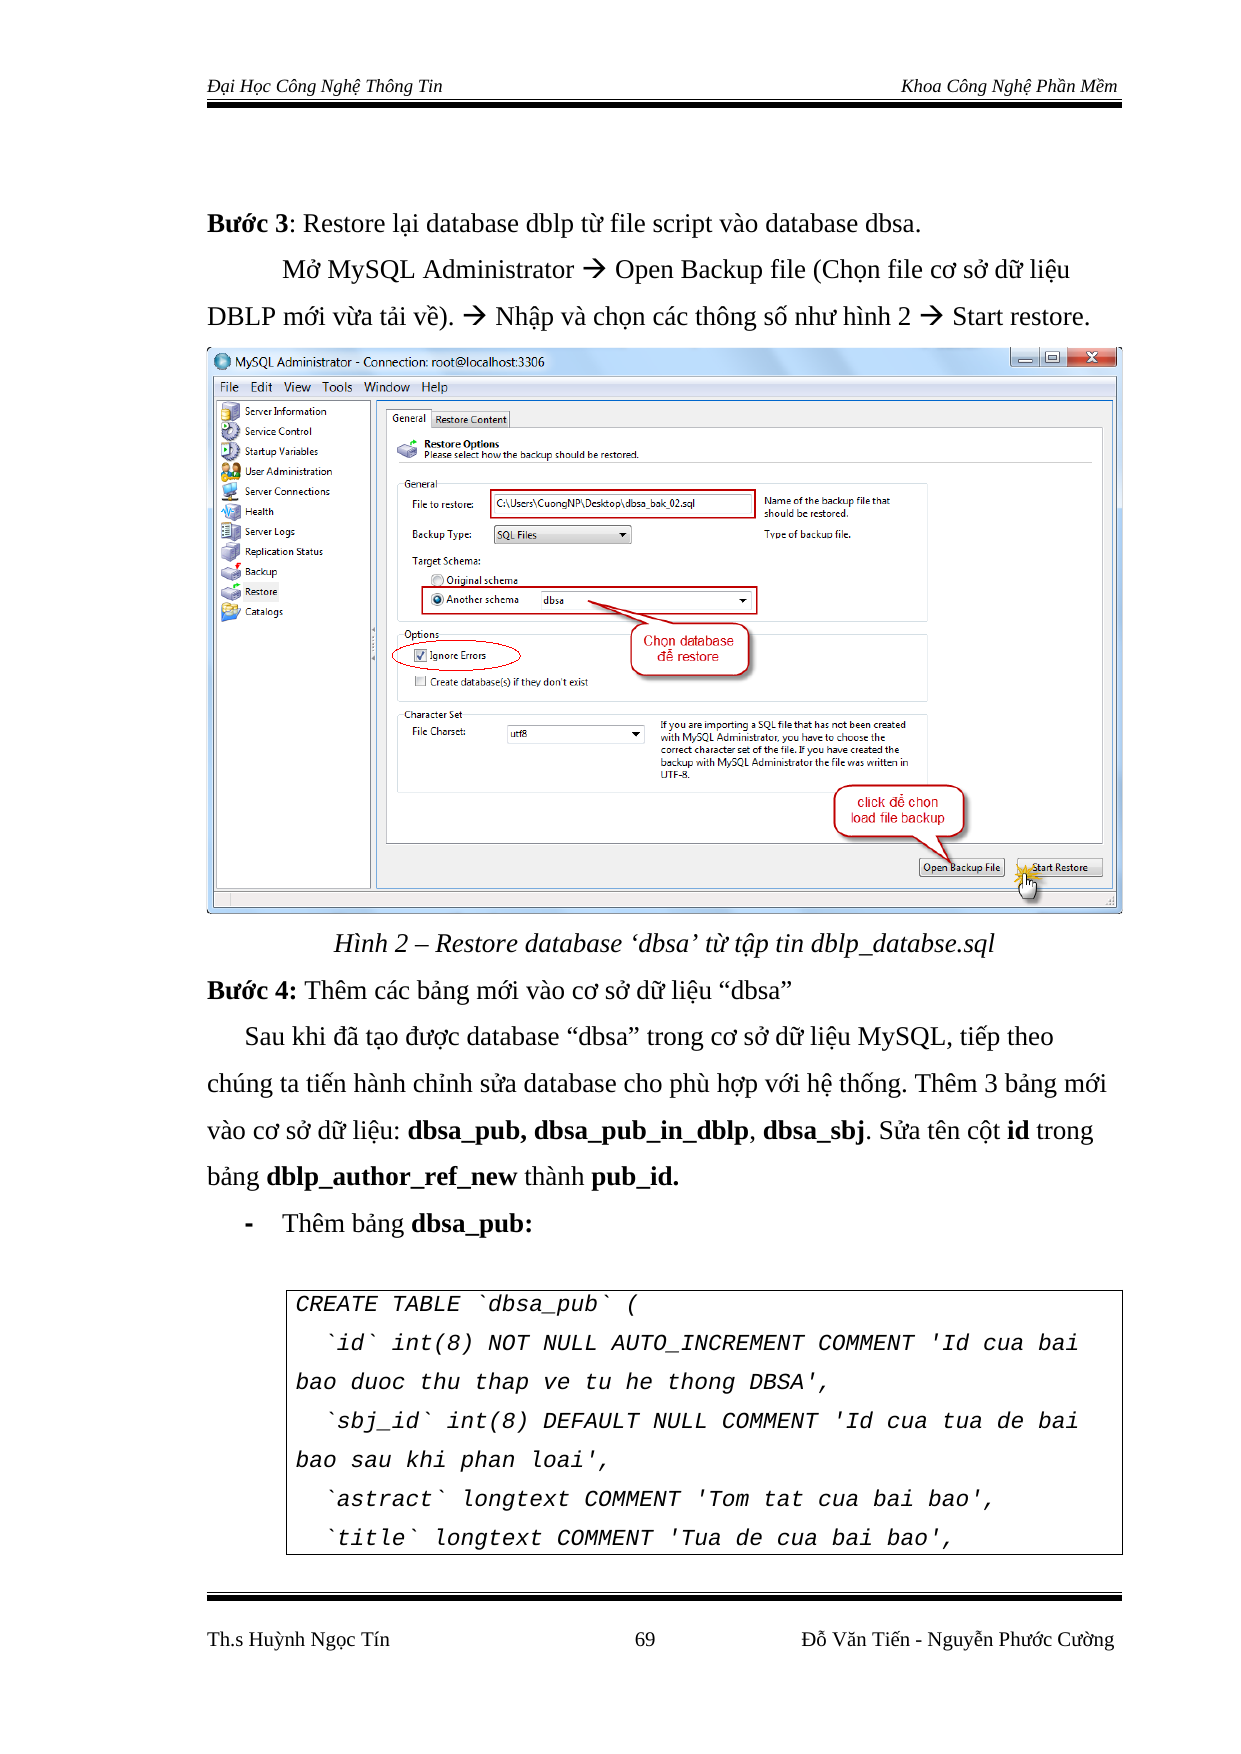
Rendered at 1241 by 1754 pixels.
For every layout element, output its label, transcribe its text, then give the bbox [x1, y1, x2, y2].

list `title` longtext COMMENT 'Tua de cua bai bao', [287, 1523, 1122, 1554]
list `id` int(8) NOT NULL AUTO_INCREMENT COMMENT 'Id cua bai bao duoc thu thap ve tu he thong DBSA', [287, 1328, 1122, 1396]
list `sbj_id` int(8) DEFAULT NULL COMMENT 'Id cua tua de bai bao sau khi phan loai', [287, 1406, 1122, 1474]
list Thêm bảng dbsa_pub: [244, 1207, 1122, 1238]
list `astract` longtext COMMENT 'Tom tat cua bai bao', [287, 1484, 1122, 1513]
text Bước 3: Restore lại database dblp từ file script vào database dbsa. [207, 207, 1122, 238]
text Sau khi đã tạo được database “dbsa” trong cơ sở dữ liệu MySQL, tiếp theo chúng ta tiến hành chỉnh sửa database cho phù hợp với hệ thống. Thêm 3 bảng mới vào cơ sở dữ liệu: dbsa_pub, dbsa_pub_in_dblp, dbsa_sbj. Sửa tên cột id trong bảng dblp_author_ref_new thành pub_id. [207, 1020, 1122, 1192]
list CREATE TABLE `dbsa_pub` ( [287, 1291, 1122, 1319]
picture [206, 347, 1123, 914]
text Mở MySQL Administrator Open Backup file (Chọn file cơ sở dữ liệu DBLP mới vừa tải về). Nhập và chọn các thông số như hình 2 Start restore. [207, 253, 1122, 331]
text Bước 4: Thêm các bảng mới vào cơ sở dữ liệu “dbsa” [207, 974, 1122, 1005]
text Hình 2 – Restore database ‘dbsa’ từ tập tin dblp_databse.sql [207, 927, 1122, 958]
